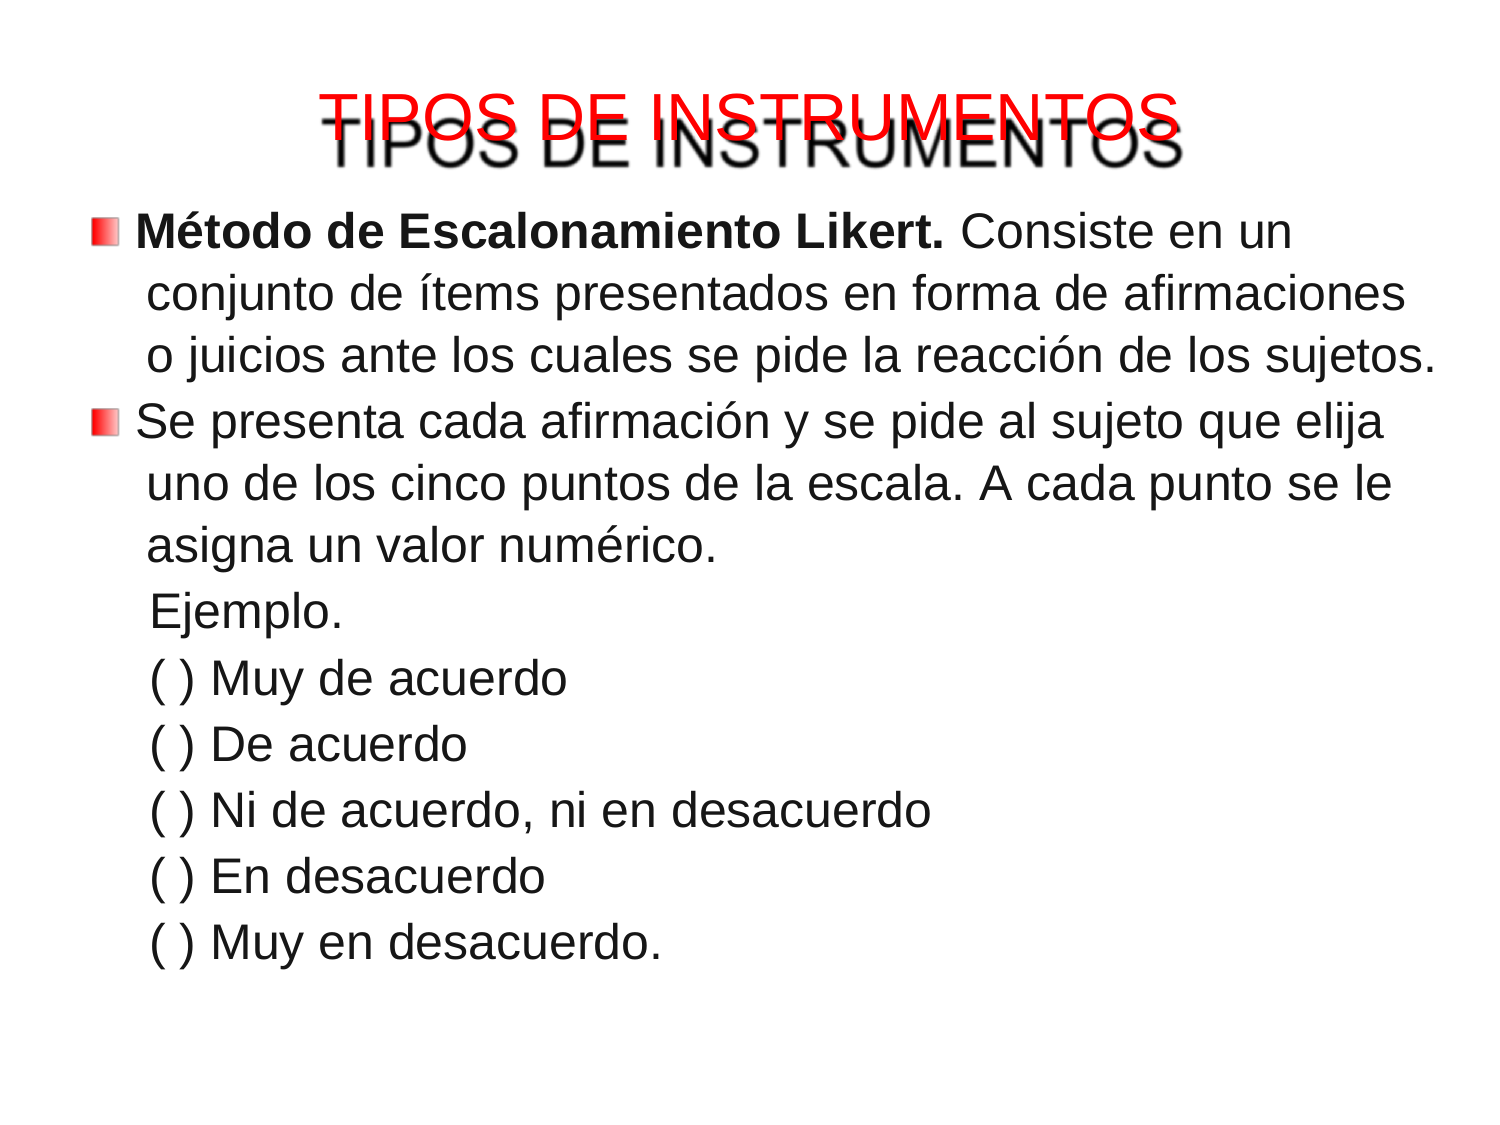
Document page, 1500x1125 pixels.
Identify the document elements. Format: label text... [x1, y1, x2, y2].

text Método de Escalonamiento Likert. Consiste en un conjunto de ítems presentados en forma de afirmaciones o juicios ante los cuales se pide la reacción de los sujetos. [90, 201, 1441, 383]
text ( ) Ni de acuerdo, ni en desacuerdo [149, 780, 1441, 838]
text Ejemplo. [149, 582, 1441, 639]
picture [90, 407, 122, 439]
text ( ) De acuerdo [149, 714, 1441, 772]
picture [90, 216, 122, 249]
text ( ) Muy en desacuerdo. [149, 913, 1441, 970]
text ( ) Muy de acuerdo [149, 648, 1441, 706]
picture [276, 77, 1229, 201]
text Se presenta cada afirmación y se pide al sujeto que elija uno de los cinco puntos de la escala. A cada punto se le asigna un valor numérico. [90, 392, 1411, 573]
text ( ) En desacuerdo [149, 847, 1441, 904]
